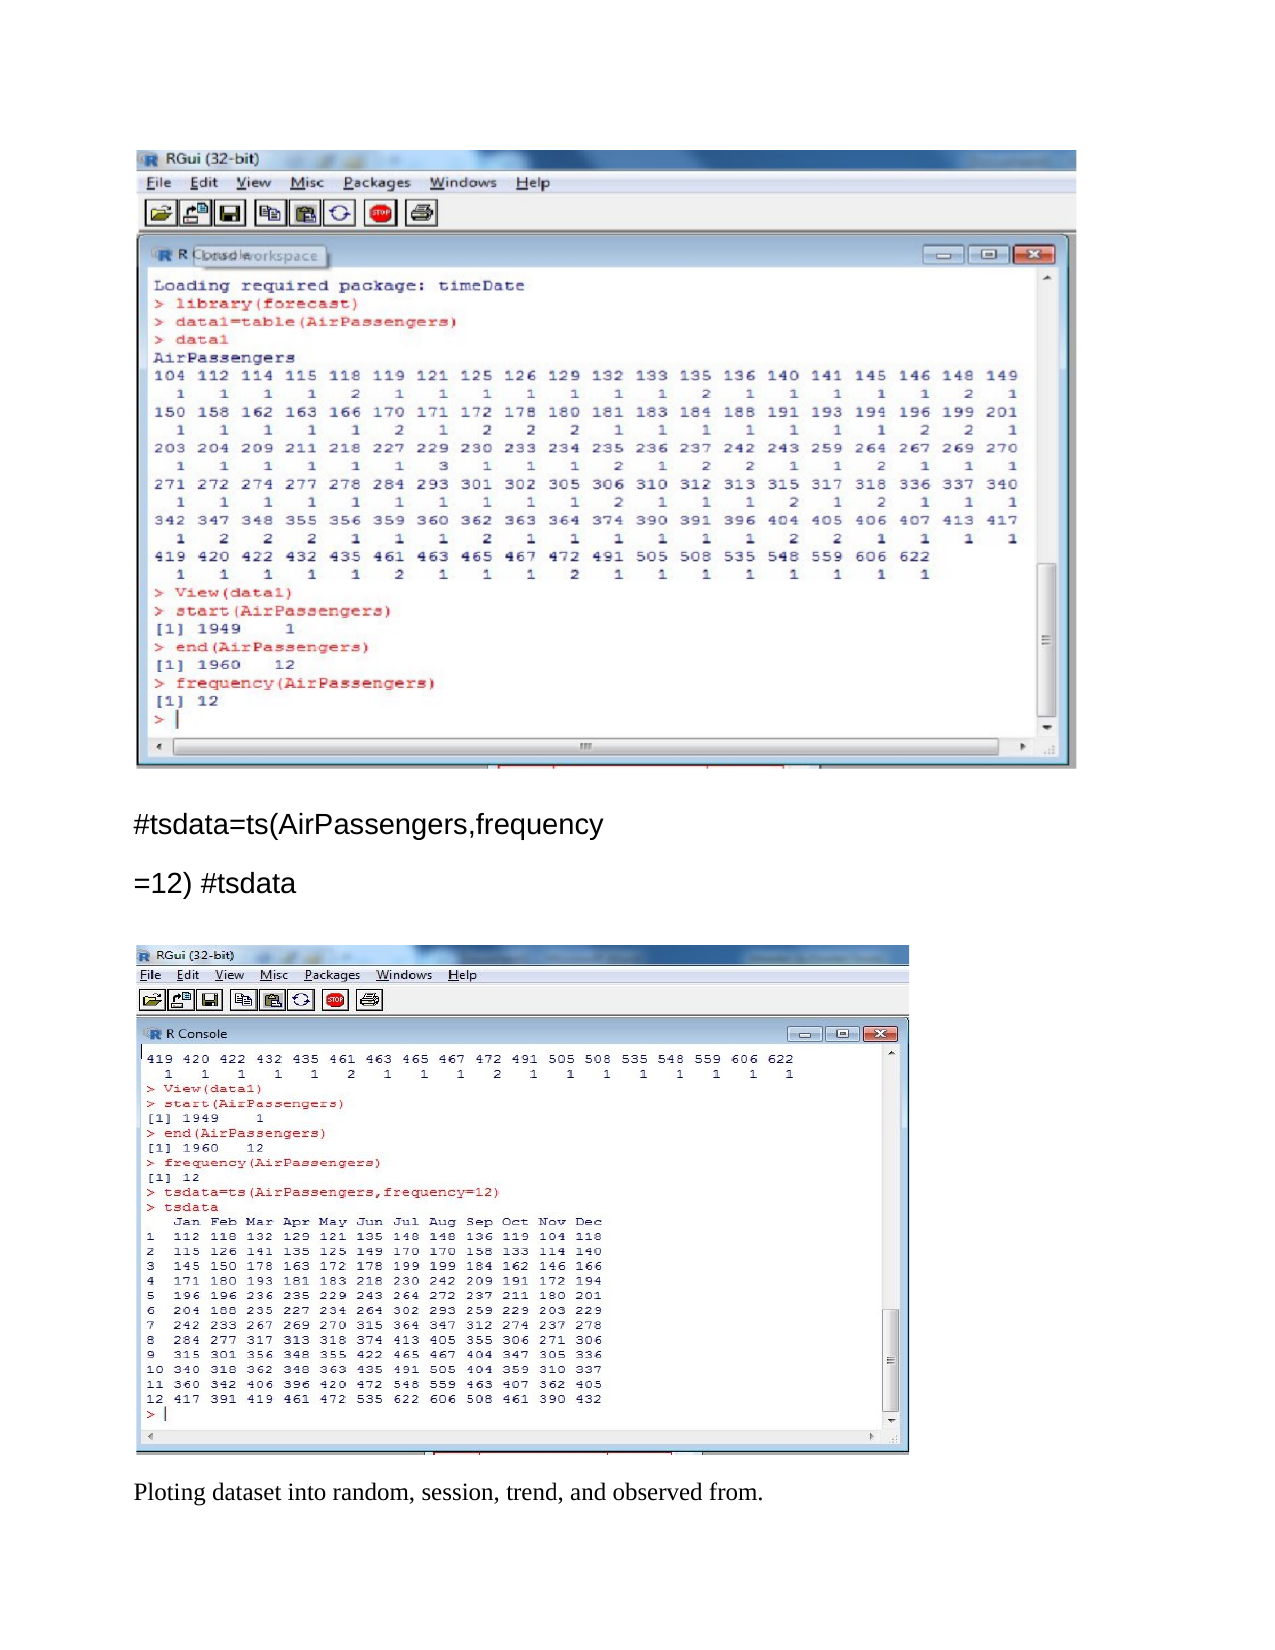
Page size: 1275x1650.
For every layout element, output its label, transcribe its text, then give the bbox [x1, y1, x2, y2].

text #tsdata=ts(AirPassengers,frequency=12) #tsdata [133, 807, 610, 899]
text Ploting dataset into random, session, trend, and observed from. [133, 1477, 1202, 1506]
picture [136, 945, 910, 1455]
picture [136, 150, 1077, 769]
